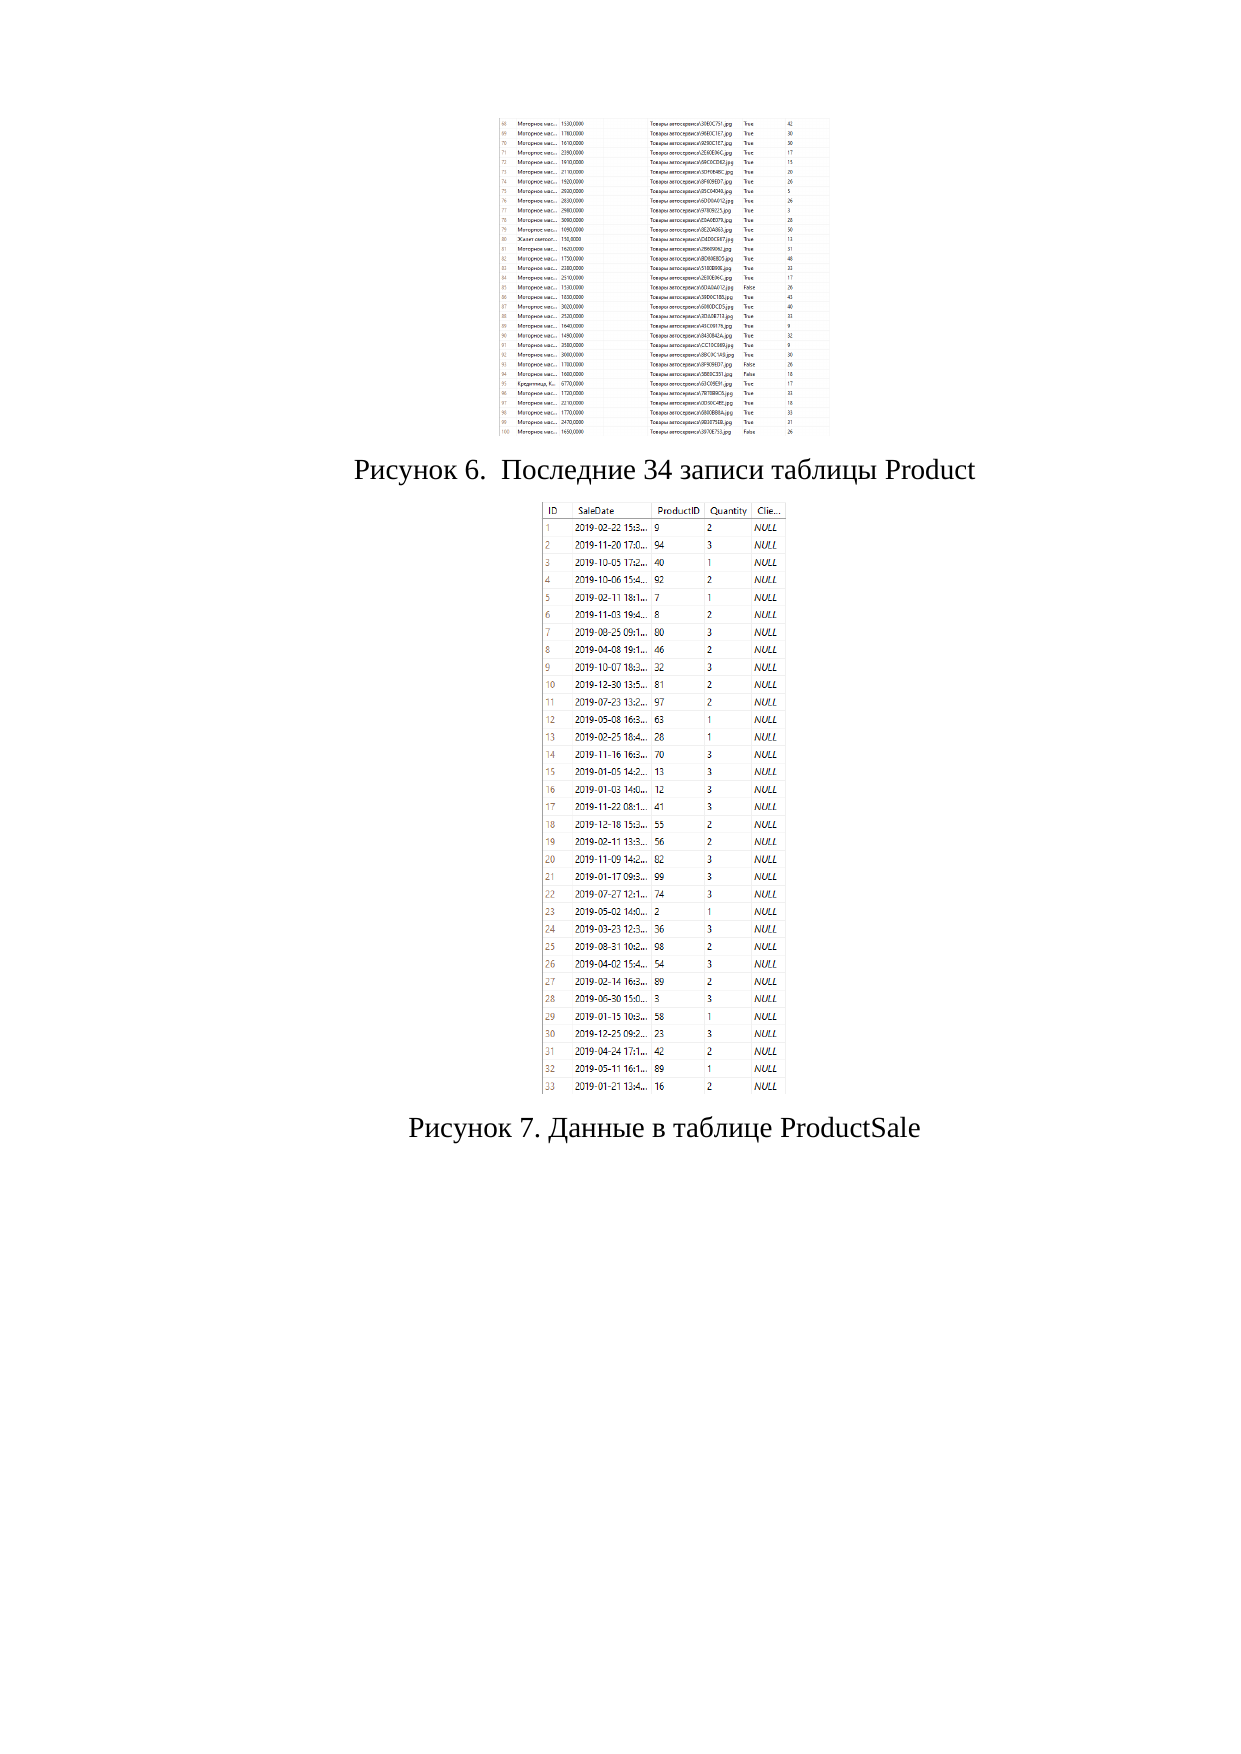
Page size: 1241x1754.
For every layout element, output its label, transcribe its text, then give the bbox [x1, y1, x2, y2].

text Рисунок 7. Данные в таблице ProductSale [177, 1110, 1152, 1143]
picture [499, 118, 830, 436]
text Рисунок 6. Последние 34 записи таблицы Product [177, 452, 1152, 486]
picture [541, 502, 788, 1094]
